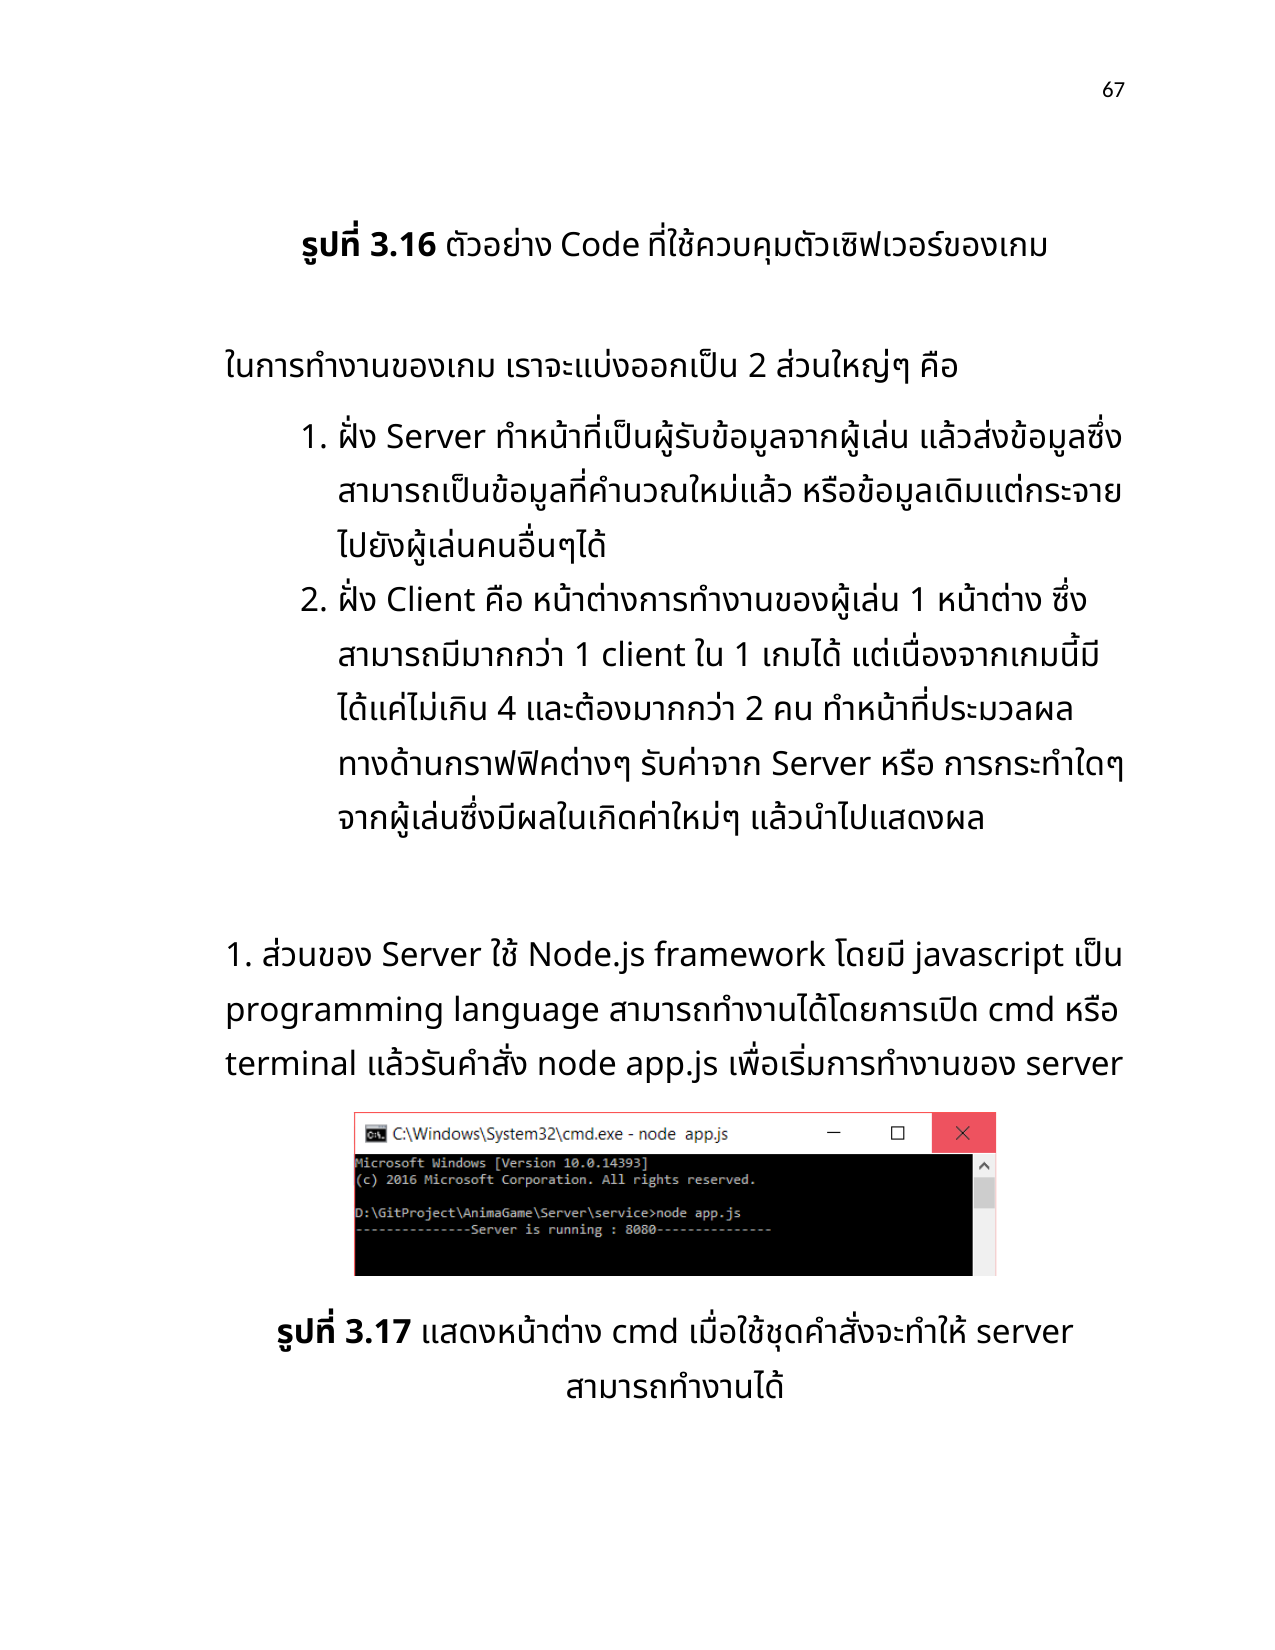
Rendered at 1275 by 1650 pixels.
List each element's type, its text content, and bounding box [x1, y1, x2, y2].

list ฝั่ง Server ทำหน้าที่เป็นผู้รับข้อมูลจากผู้เล่น แล้วส่งข้อมูลซึ่งสามารถเป็นข้อมูลที่คำนวณใหม่แล้ว หรือข้อมูลเดิมแต่กระจายไปยังผู้เล่นคนอื่นๆได้ [300, 413, 1125, 572]
text ในการทำงานของเกม เราจะแบ่งออกเป็น 2 ส่วนใหญ่ๆ คือ [225, 341, 1125, 392]
text รูปที่ 3.16 ตัวอย่างCodeที่ใช้ควบคุมตัวเซิฟเวอร์ของเกม [225, 220, 1125, 271]
list ฝั่ง Client คือ หน้าต่างการทำงานของผู้เล่น 1 หน้าต่าง ซึ่งสามารถมีมากกว่า 1 client ใน 1 เกมได้ แต่เนื่องจากเกมนี้มีได้แค่ไม่เกิน 4 และต้องมากกว่า 2 คน ทำหน้าที่ประมวลผลทางด้านกราฟฟิคต่างๆ รับค่าจาก Server หรือ การกระทำใดๆจากผู้เล่นซึ่งมีผลในเกิดค่าใหม่ๆ แล้วนำไปแสดงผล [300, 576, 1125, 845]
text 1. ส่วนของ Server ใช้ Node.js framework โดยมี javascript เป็น programming language สามารถทำงานได้โดยการเปิด cmd หรือ terminal แล้วรันคำสั่ง node app.js เพื่อเริ่มการทำงานของ server [225, 931, 1125, 1091]
text รูปที่ 3.17 แสดงหน้าต่าง cmd เมื่อใช้ชุดคำสั่งจะทำให้ server สามารถทำงานได้ [225, 1308, 1125, 1413]
picture [353, 1112, 997, 1276]
